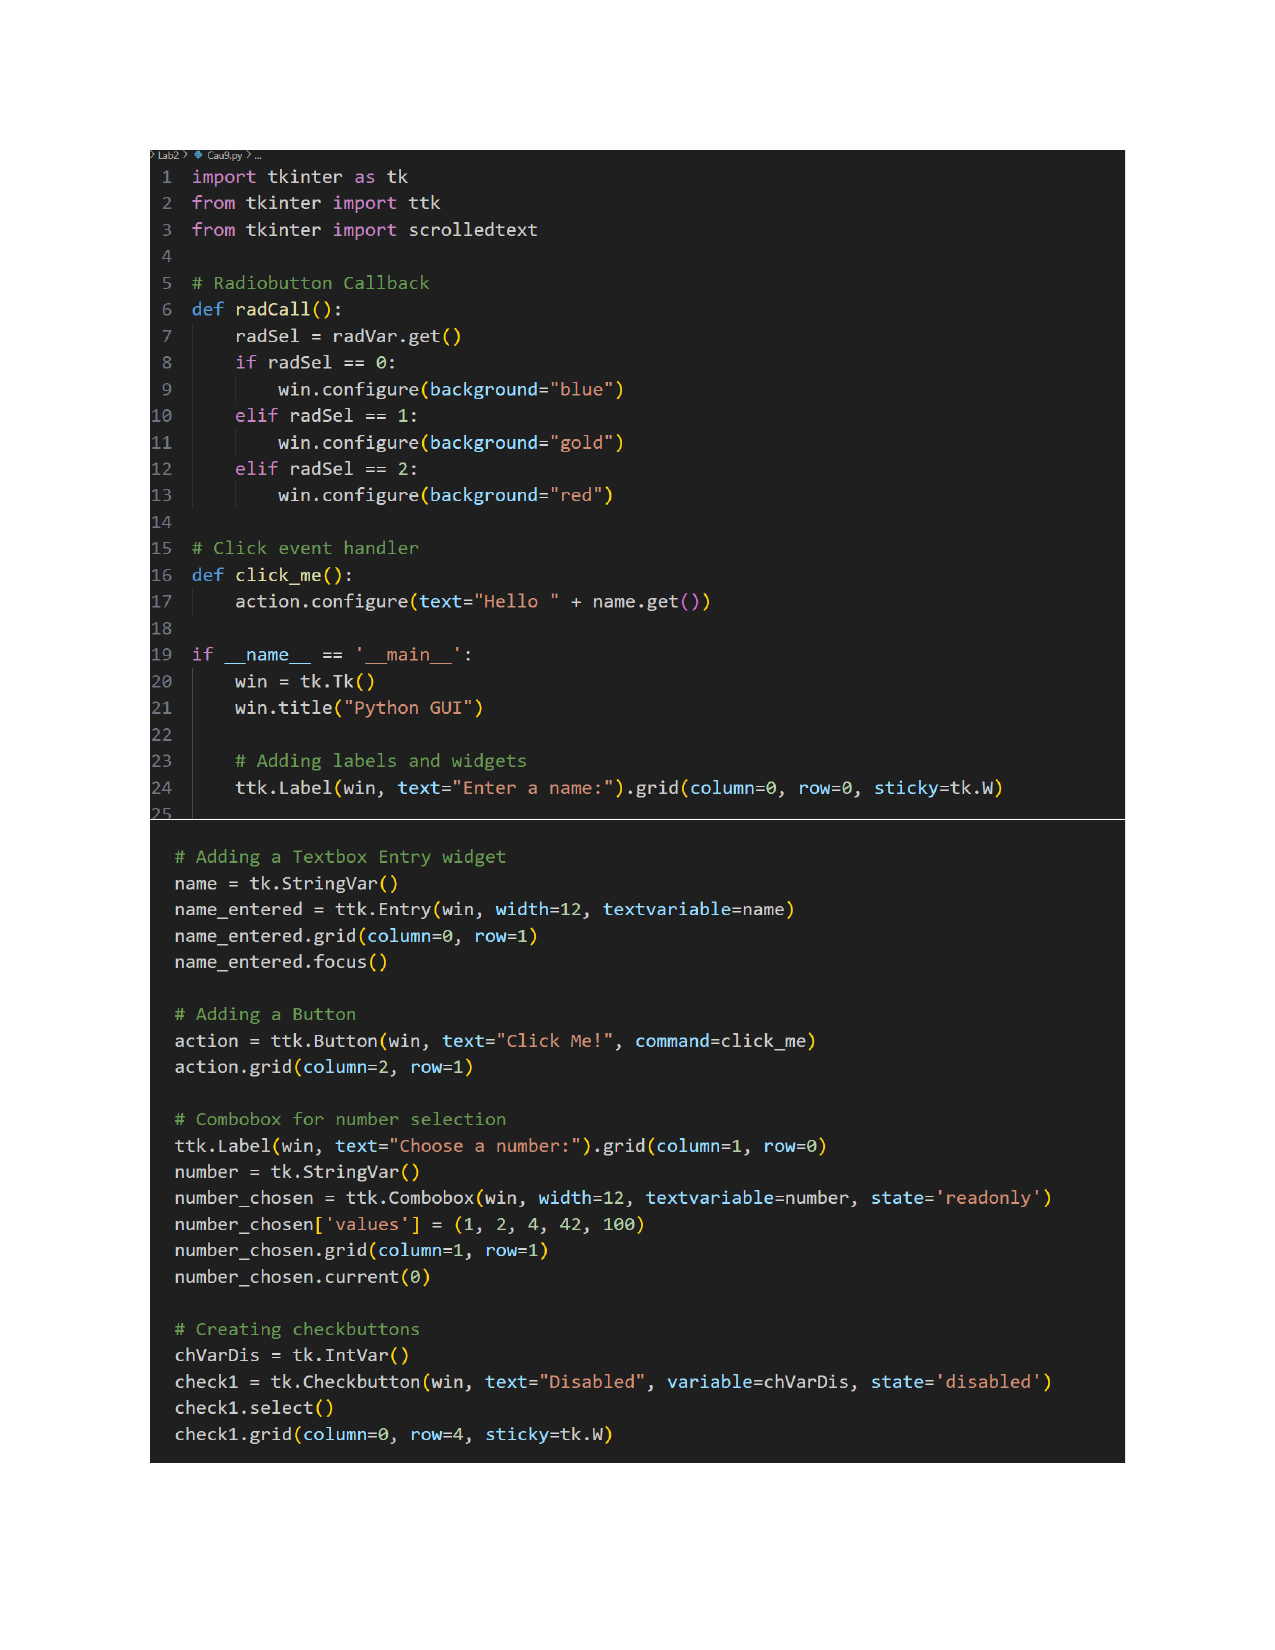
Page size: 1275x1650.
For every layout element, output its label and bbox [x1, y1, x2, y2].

picture [150, 150, 1125, 819]
picture [150, 820, 1125, 1463]
